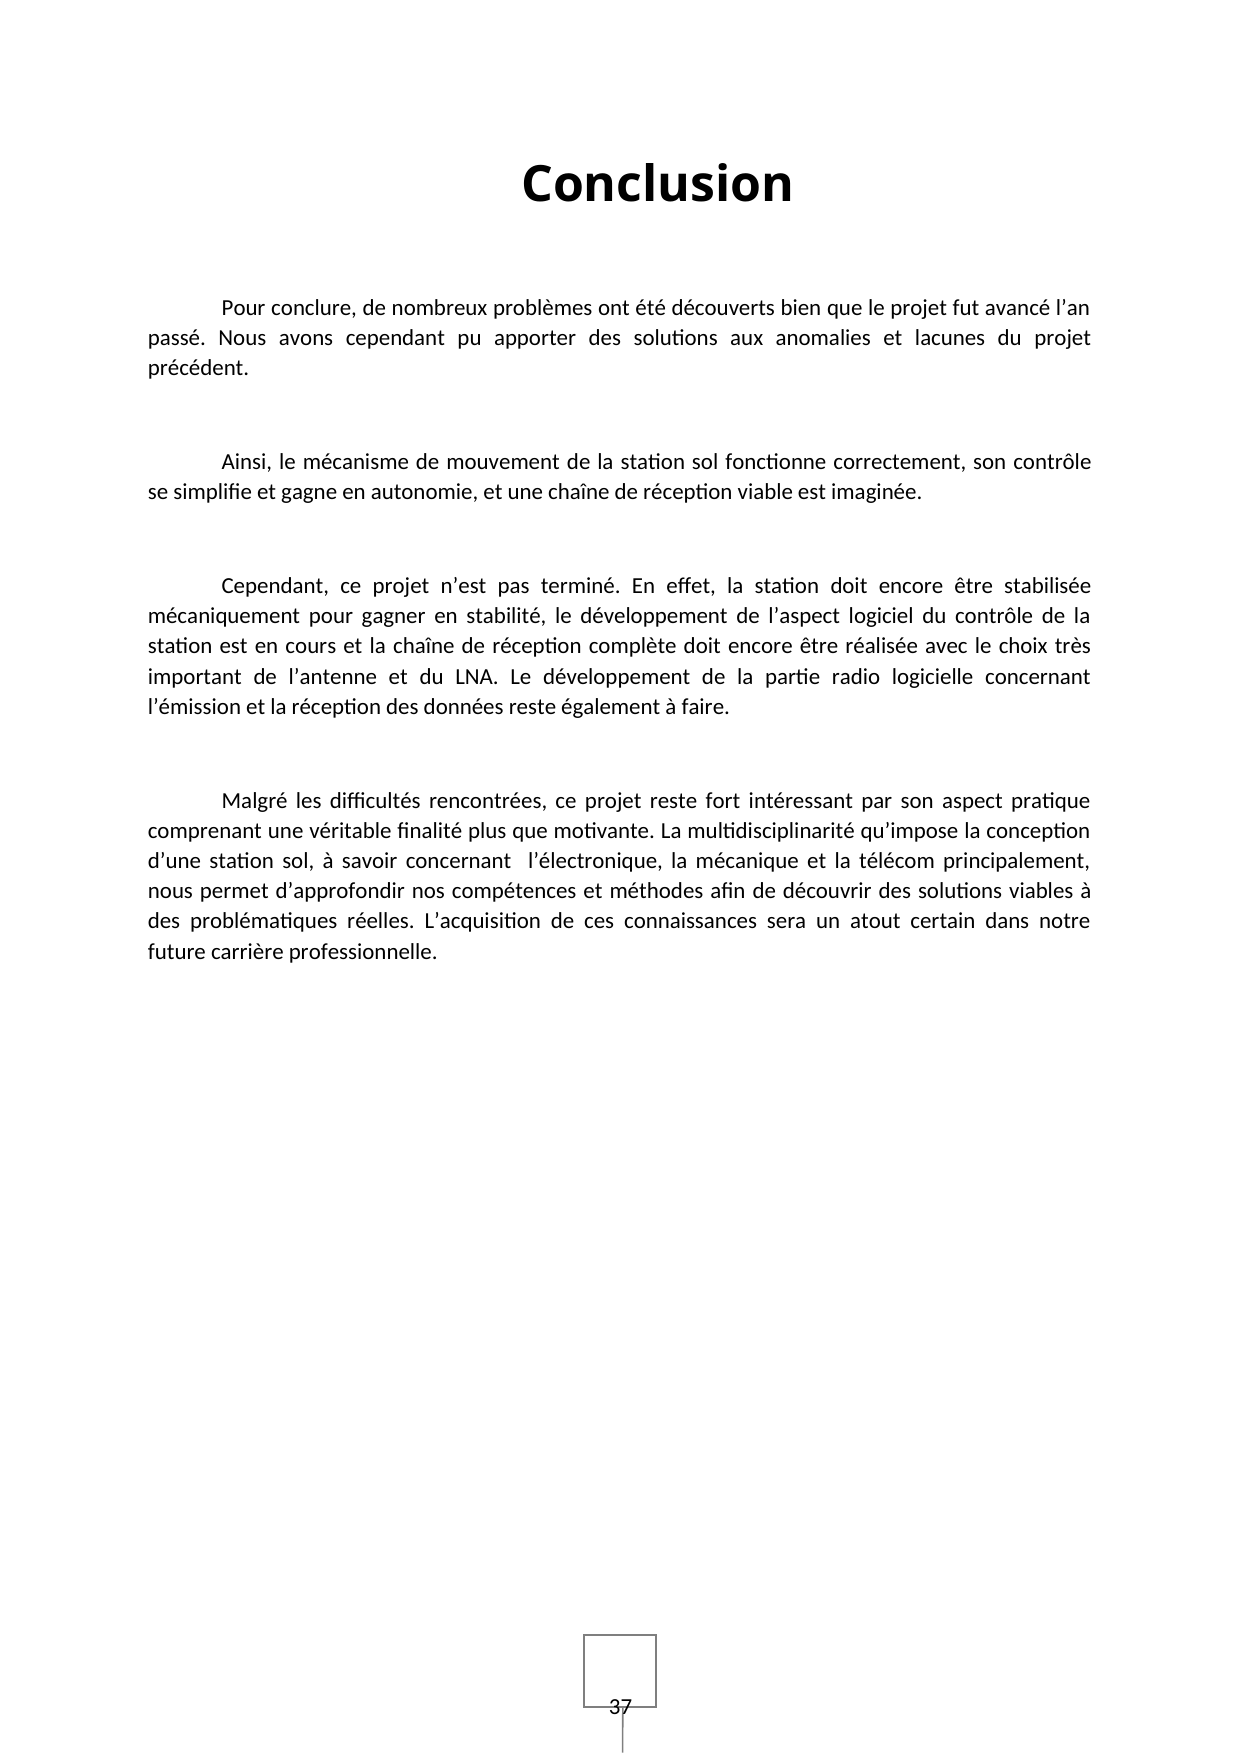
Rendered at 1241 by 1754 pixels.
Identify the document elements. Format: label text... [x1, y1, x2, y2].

subtitle Conclusion [223, 148, 1093, 216]
text Ainsi, le mécanisme de mouvement de la station sol fonctionne correctement, son contrôle se simplifie et gagne en autonomie, et une chaîne de réception viable est imaginée. [148, 447, 1093, 505]
text Malgré les difficultés rencontrées, ce projet reste fort intéressant par son aspect pratique comprenant une véritable finalité plus que motivante. La multidisciplinarité qu’impose la conception d’une station sol, à savoir concernant l’électronique, la mécanique et la télécom principalement, nous permet d’approfondir nos compétences et méthodes afin de découvrir des solutions viables à des problématiques réelles. L’acquisition de ces connaissances sera un atout certain dans notre future carrière professionnelle. [148, 786, 1093, 965]
text Pour conclure, de nombreux problèmes ont été découverts bien que le projet fut avancé l’an passé. Nous avons cependant pu apporter des solutions aux anomalies et lacunes du projet précédent. [148, 293, 1093, 381]
text Cependant, ce projet n’est pas terminé. En effet, la station doit encore être stabilisée mécaniquement pour gagner en stabilité, le développement de l’aspect logiciel du contrôle de la station est en cours et la chaîne de réception complète doit encore être réalisée avec le choix très important de l’antenne et du LNA. Le développement de la partie radio logicielle concernant l’émission et la réception des données reste également à faire. [148, 571, 1093, 720]
